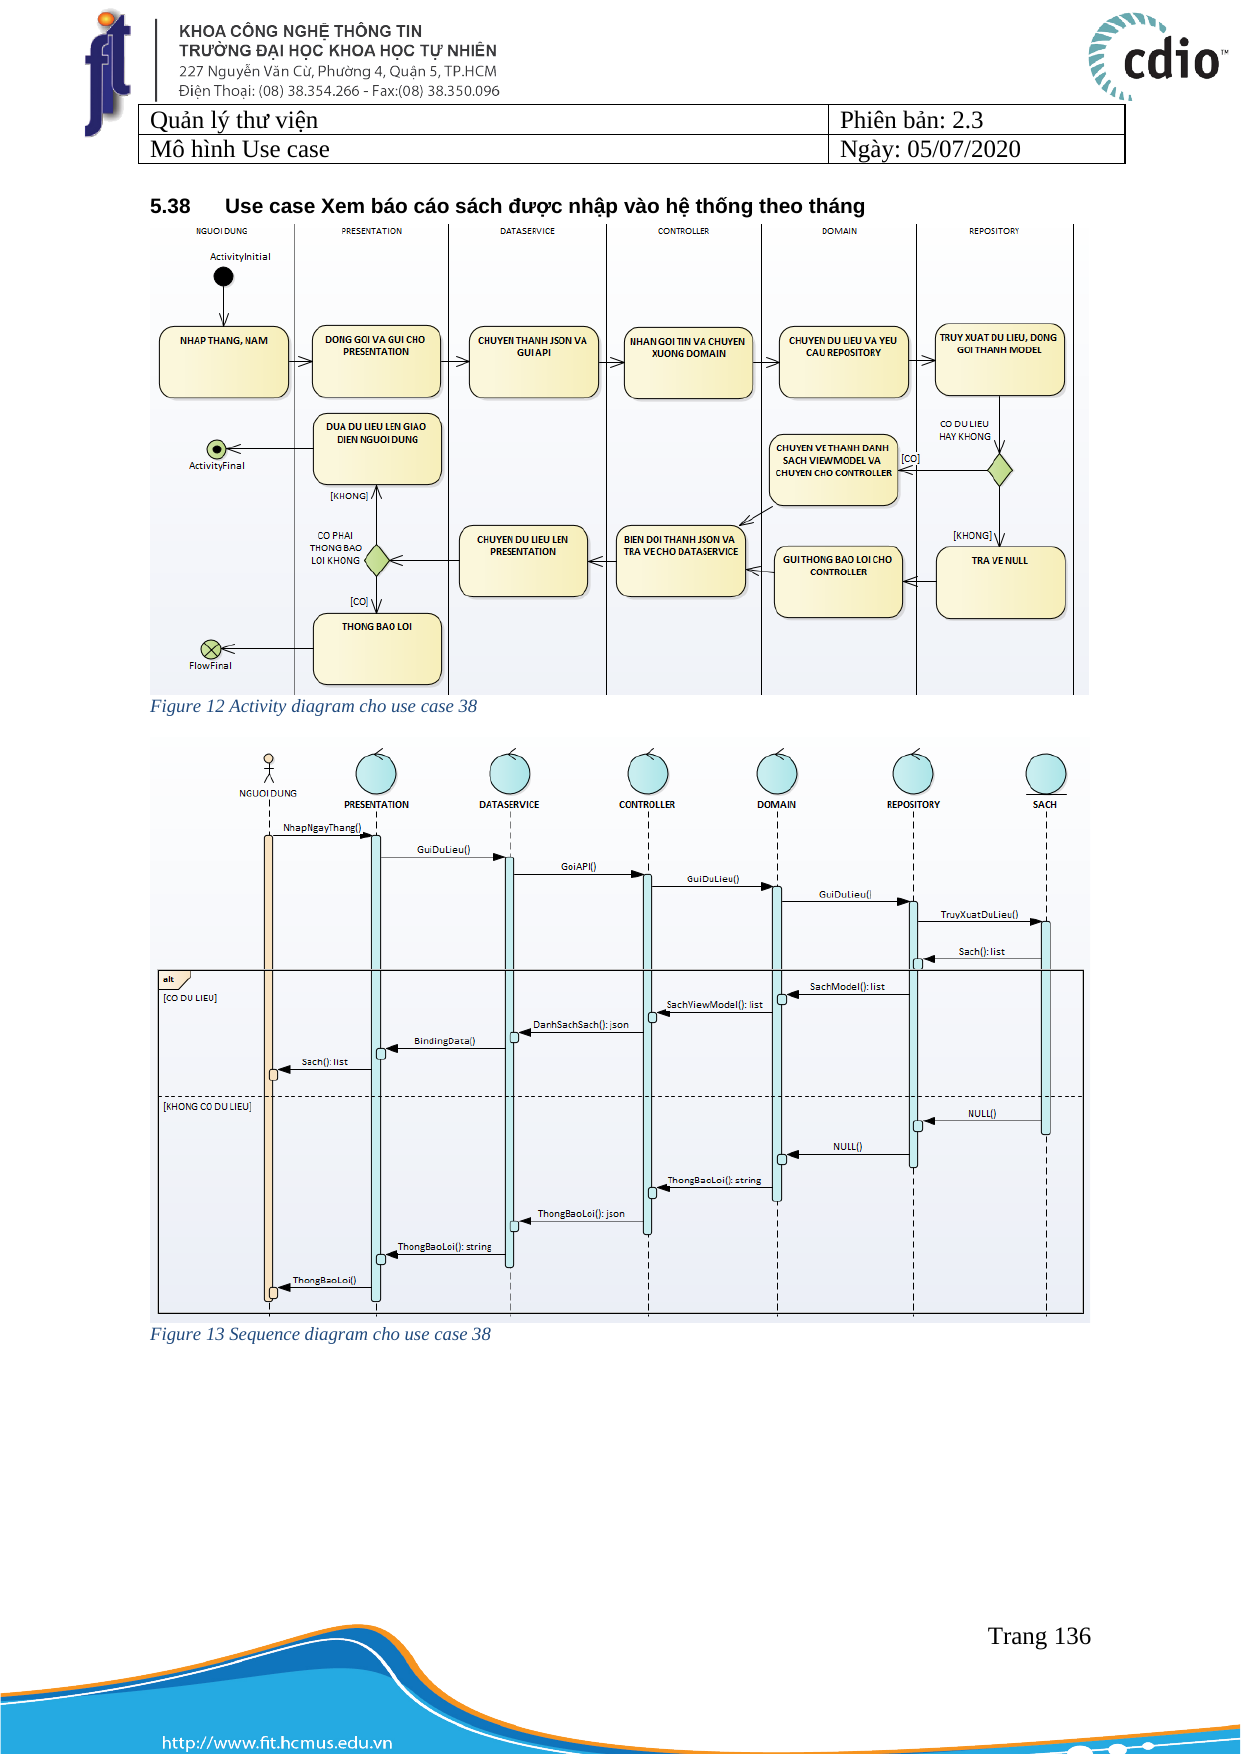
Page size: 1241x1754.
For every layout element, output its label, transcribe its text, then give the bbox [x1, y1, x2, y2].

picture [0, 1621, 1241, 1754]
picture [829, 105, 1124, 134]
picture [139, 135, 828, 161]
picture [150, 224, 1089, 695]
subtitle Use case Xem báo cáo sách được nhập vào hệ thống theo tháng [150, 193, 1090, 218]
picture [150, 737, 1091, 1323]
picture [139, 105, 828, 134]
text Figure 13 Sequence diagram cho use case 38 [150, 1323, 1090, 1344]
picture [61, 1, 1241, 161]
picture [829, 135, 1124, 161]
text Figure 12 Activity diagram cho use case 38 [150, 695, 1090, 716]
